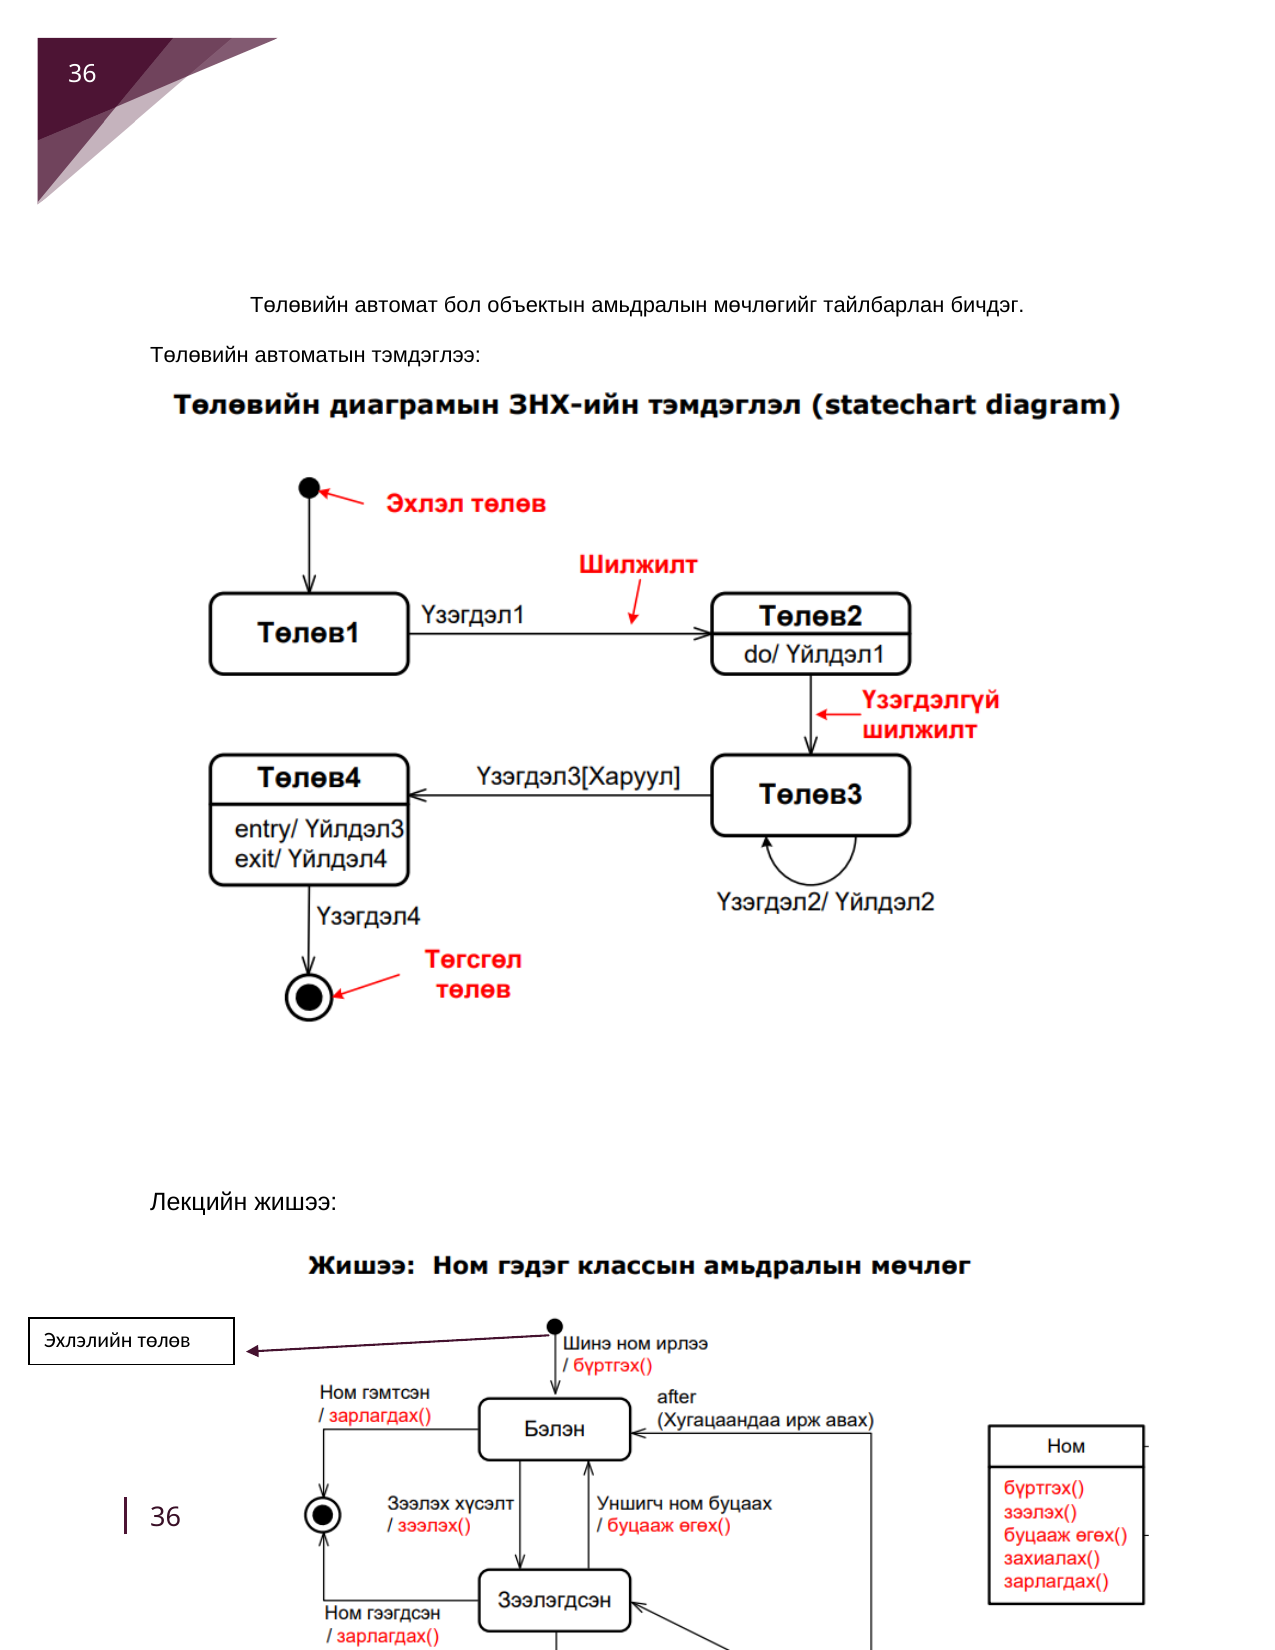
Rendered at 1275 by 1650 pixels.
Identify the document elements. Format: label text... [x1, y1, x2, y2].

picture [37, 37, 279, 206]
picture [150, 390, 1125, 1054]
text Лекцийн жишээ: [150, 1187, 1125, 1215]
picture [266, 1241, 1162, 1650]
text Төлөвийн автоматын тэмдэглээ: [150, 341, 1125, 367]
text Төлөвийн автомат бол объектын амьдралын мөчлөгийг тайлбарлан бичдэг. [150, 292, 1125, 317]
